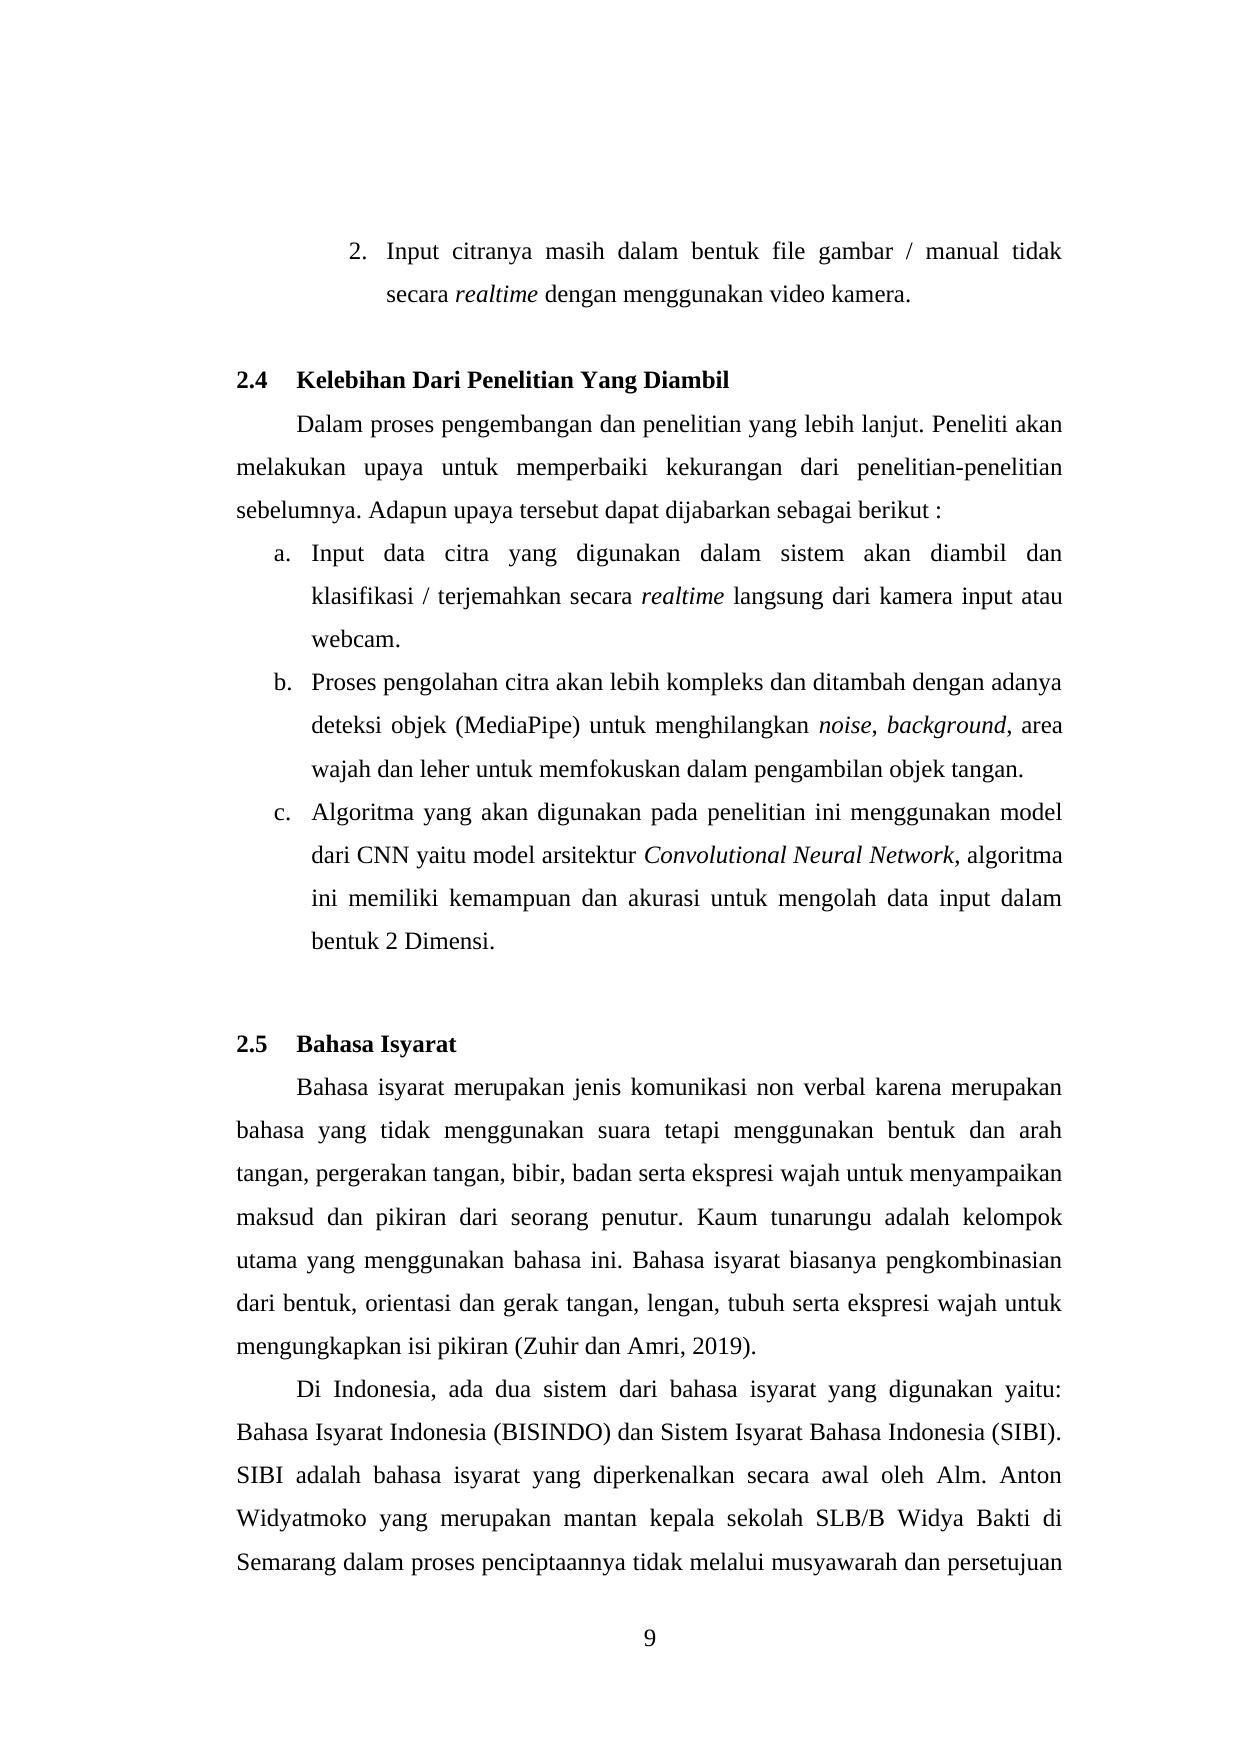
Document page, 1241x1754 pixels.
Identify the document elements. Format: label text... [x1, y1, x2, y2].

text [236, 1374, 1063, 1575]
list Input citranya masih dalam bentuk file gambar / manual tidak secara realtime dengan menggunakan video kamera. [349, 236, 1063, 308]
list Input data citra yang digunakan dalam sistem akan diambil dan klasifikasi / terjemahkan secara realtime langsung dari kamera input atau webcam. [274, 538, 1063, 653]
subtitle Kelebihan Dari Penelitian Yang Diambil [236, 366, 1063, 394]
text Bahasa isyarat merupakan jenis komunikasi non verbal karena merupakan bahasa yang tidak menggunakan suara tetapi menggunakan bentuk dan arah tangan, pergerakan tangan, bibir, badan serta ekspresi wajah untuk menyampaikan maksud dan pikiran dari seorang penutur. Kaum tunarungu adalah kelompok utama yang menggunakan bahasa ini. Bahasa isyarat biasanya pengkombinasian dari bentuk, orientasi dan gerak tangan, lengan, tubuh serta ekspresi wajah untuk mengungkapkan isi pikiran (Zuhir dan Amri, 2019). [236, 1072, 1063, 1360]
text Dalam proses pengembangan dan penelitian yang lebih lanjut. Peneliti akan melakukan upaya untuk memperbaiki kekurangan dari penelitian-penelitian sebelumnya. Adapun upaya tersebut dapat dijabarkan sebagai berikut : [236, 409, 1063, 524]
list Proses pengolahan citra akan lebih kompleks dan ditambah dengan adanya deteksi objek (MediaPipe) untuk menghilangkan noise, background, area wajah dan leher untuk memfokuskan dalam pengambilan objek tangan. [274, 667, 1063, 782]
list Algoritma yang akan digunakan pada penelitian ini menggunakan model dari CNN yaitu model arsitektur Convolutional Neural Network, algoritma ini memiliki kemampuan dan akurasi untuk mengolah data input dalam bentuk 2 Dimensi. [274, 797, 1063, 955]
subtitle Bahasa Isyarat [236, 1029, 1063, 1058]
